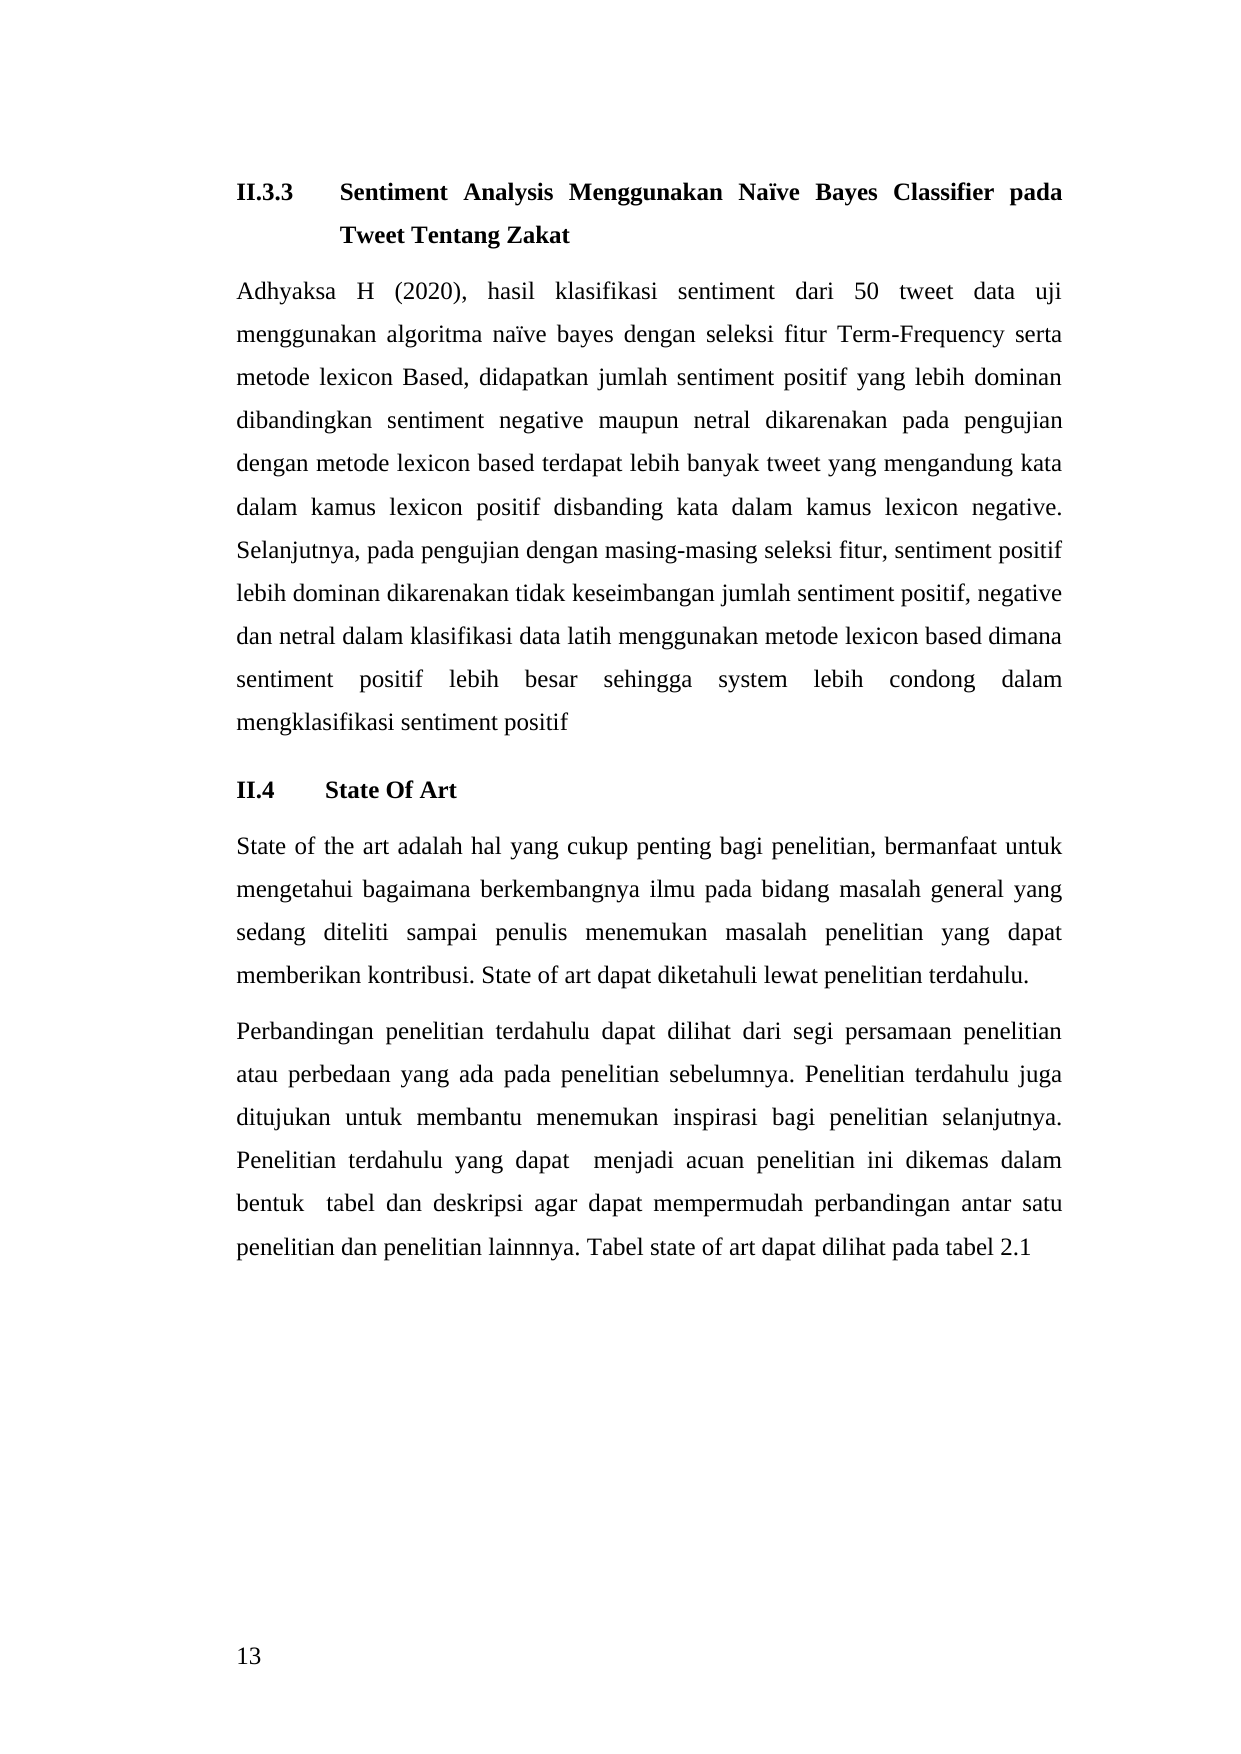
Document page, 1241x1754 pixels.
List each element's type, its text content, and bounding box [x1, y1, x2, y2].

text State of the art adalah hal yang cukup penting bagi penelitian, bermanfaat untuk mengetahui bagaimana berkembangnya ilmu pada bidang masalah general yang sedang diteliti sampai penulis menemukan masalah penelitian yang dapat memberikan kontribusi. State of art dapat diketahuli lewat penelitian terdahulu. [236, 831, 1063, 989]
subtitle State Of Art [236, 775, 1063, 804]
text Perbandingan penelitian terdahulu dapat dilihat dari segi persamaan penelitian atau perbedaan yang ada pada penelitian sebelumnya. Penelitian terdahulu juga ditujukan untuk membantu menemukan inspirasi bagi penelitian selanjutnya. Penelitian terdahulu yang dapat menjadi acuan penelitian ini dikemas dalam bentuk tabel dan deskripsi agar dapat mempermudah perbandingan antar satu penelitian dan penelitian lainnnya. Tabel state of art dapat dilihat pada tabel 2.1 [236, 1016, 1063, 1260]
subtitle Sentiment Analysis Menggunakan Naïve Bayes Classifier pada Tweet Tentang Zakat [236, 177, 1063, 249]
text Adhyaksa H (2020), hasil klasifikasi sentiment dari 50 tweet data uji menggunakan algoritma naïve bayes dengan seleksi fitur Term-Frequency serta metode lexicon Based, didapatkan jumlah sentiment positif yang lebih dominan dibandingkan sentiment negative maupun netral dikarenakan pada pengujian dengan metode lexicon based terdapat lebih banyak tweet yang mengandung kata dalam kamus lexicon positif disbanding kata dalam kamus lexicon negative. Selanjutnya, pada pengujian dengan masing-masing seleksi fitur, sentiment positif lebih dominan dikarenakan tidak keseimbangan jumlah sentiment positif, negative dan netral dalam klasifikasi data latih menggunakan metode lexicon based dimana sentiment positif lebih besar sehingga system lebih condong dalam mengklasifikasi sentiment positif [236, 276, 1063, 736]
